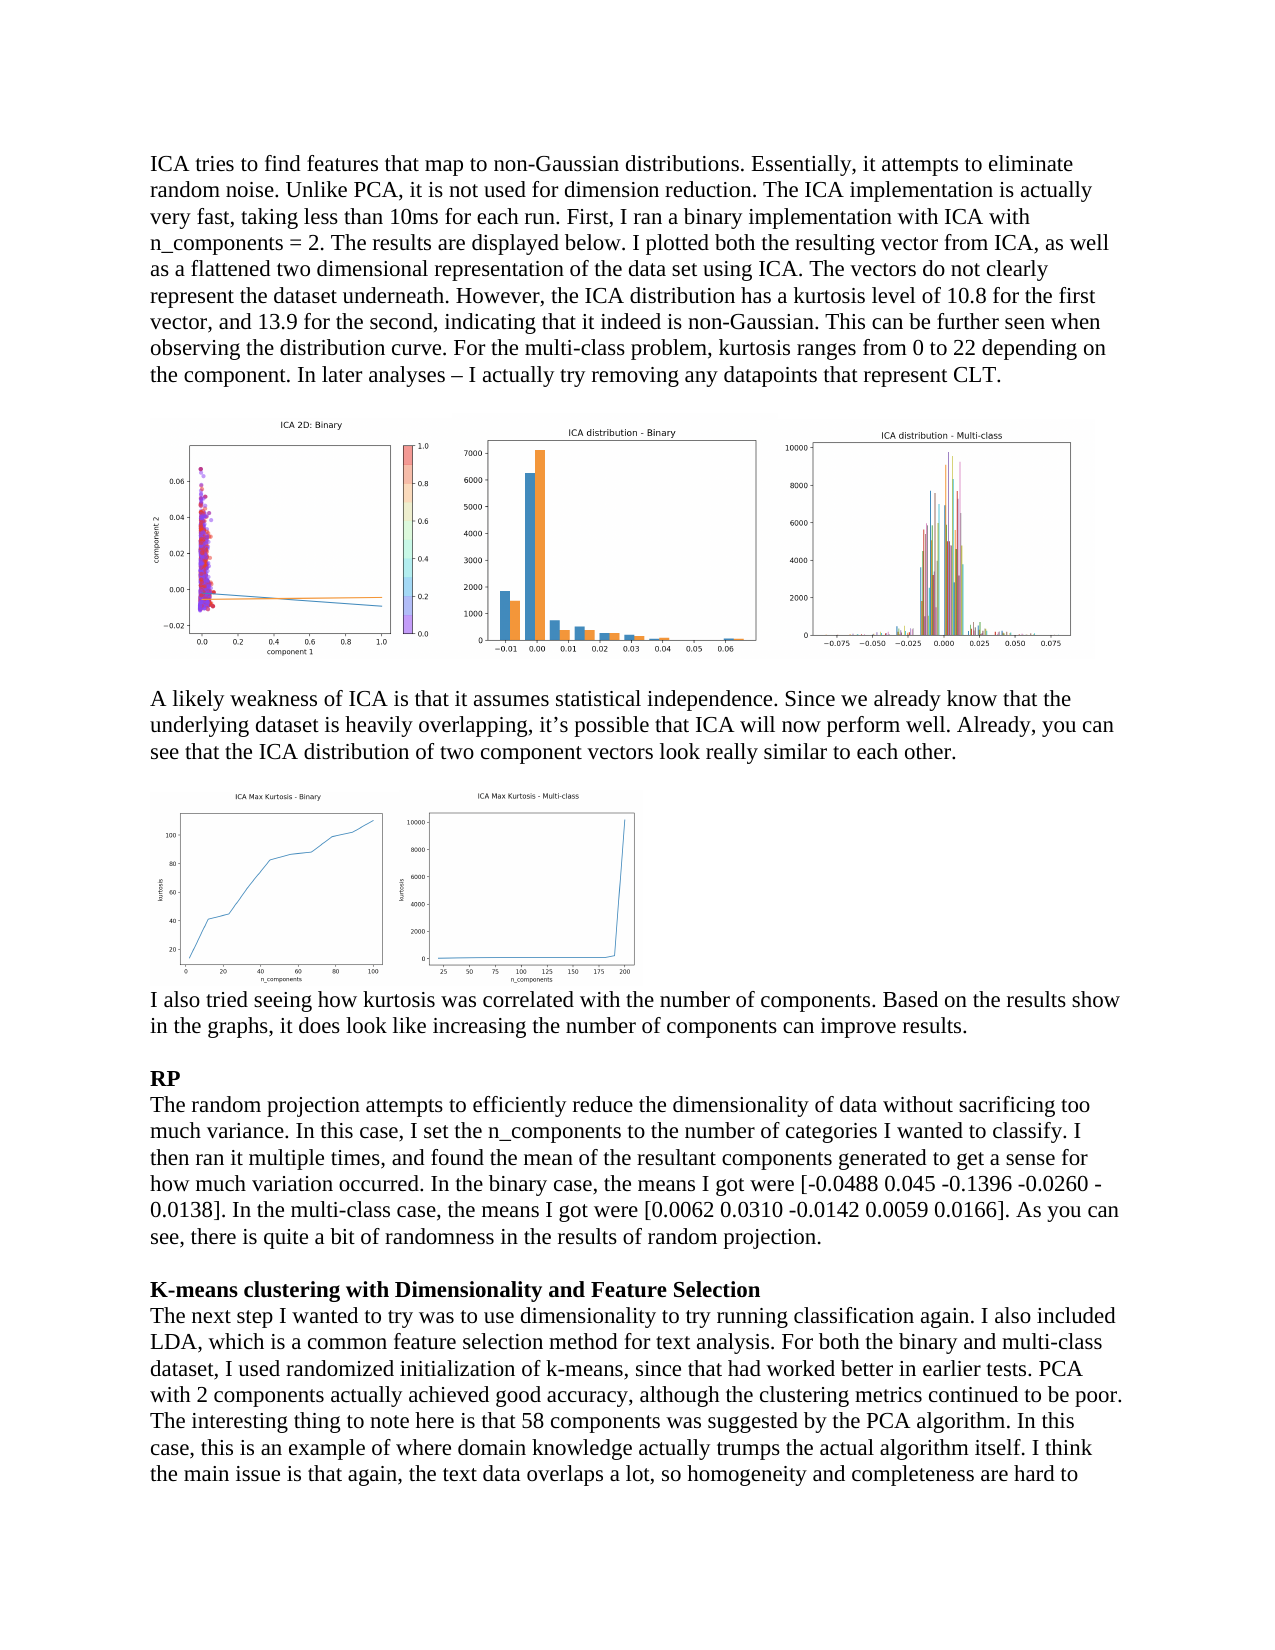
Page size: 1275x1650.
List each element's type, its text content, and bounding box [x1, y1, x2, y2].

picture [150, 790, 644, 986]
text The random projection attempts to efficiently reduce the dimensionality of data without sacrificing too much variance. In this case, I set the n_components to the number of categories I wanted to classify. I then ran it multiple times, and found the mean of the resultant components generated to get a sense for how much variation occurred. In the binary case, the means I got were [-0.0488 0.045 -0.1396 -0.0260 -0.0138]. In the multi-class case, the means I got were [0.0062 0.0310 -0.0142 0.0059 0.0166]. As you can see, there is quite a bit of randomness in the results of random projection. [150, 1091, 1125, 1249]
text K-means clustering with Dimensionality and Feature Selection [150, 1276, 1125, 1302]
picture [150, 413, 1095, 659]
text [150, 1302, 1125, 1486]
text I also tried seeing how kurtosis was correlated with the number of components. Based on the results show in the graphs, it does look like increasing the number of components can improve results. [150, 986, 1125, 1038]
text A likely weakness of ICA is that it assumes statistical independence. Since we already know that the underlying dataset is heavily overlapping, it’s possible that ICA will now perform well. Already, you can see that the ICA distribution of two component vectors look really similar to each other. [150, 685, 1125, 764]
text ICA tries to find features that map to non-Gaussian distributions. Essentially, it attempts to eliminate random noise. Unlike PCA, it is not used for dimension reduction. The ICA implementation is actually very fast, taking less than 10ms for each run. First, I ran a binary implementation with ICA with n_components = 2. The results are displayed below. I plotted both the resulting vector from ICA, as well as a flattened two dimensional representation of the data set using ICA. The vectors do not clearly represent the dataset underneath. However, the ICA distribution has a kurtosis level of 10.8 for the first vector, and 13.9 for the second, indicating that it indeed is non-Gaussian. This can be further seen when observing the distribution curve. For the multi-class problem, kurtosis ranges from 0 to 22 depending on the component. In later analyses – I actually try removing any datapoints that represent CLT. [150, 150, 1125, 387]
text RP [150, 1065, 1125, 1091]
